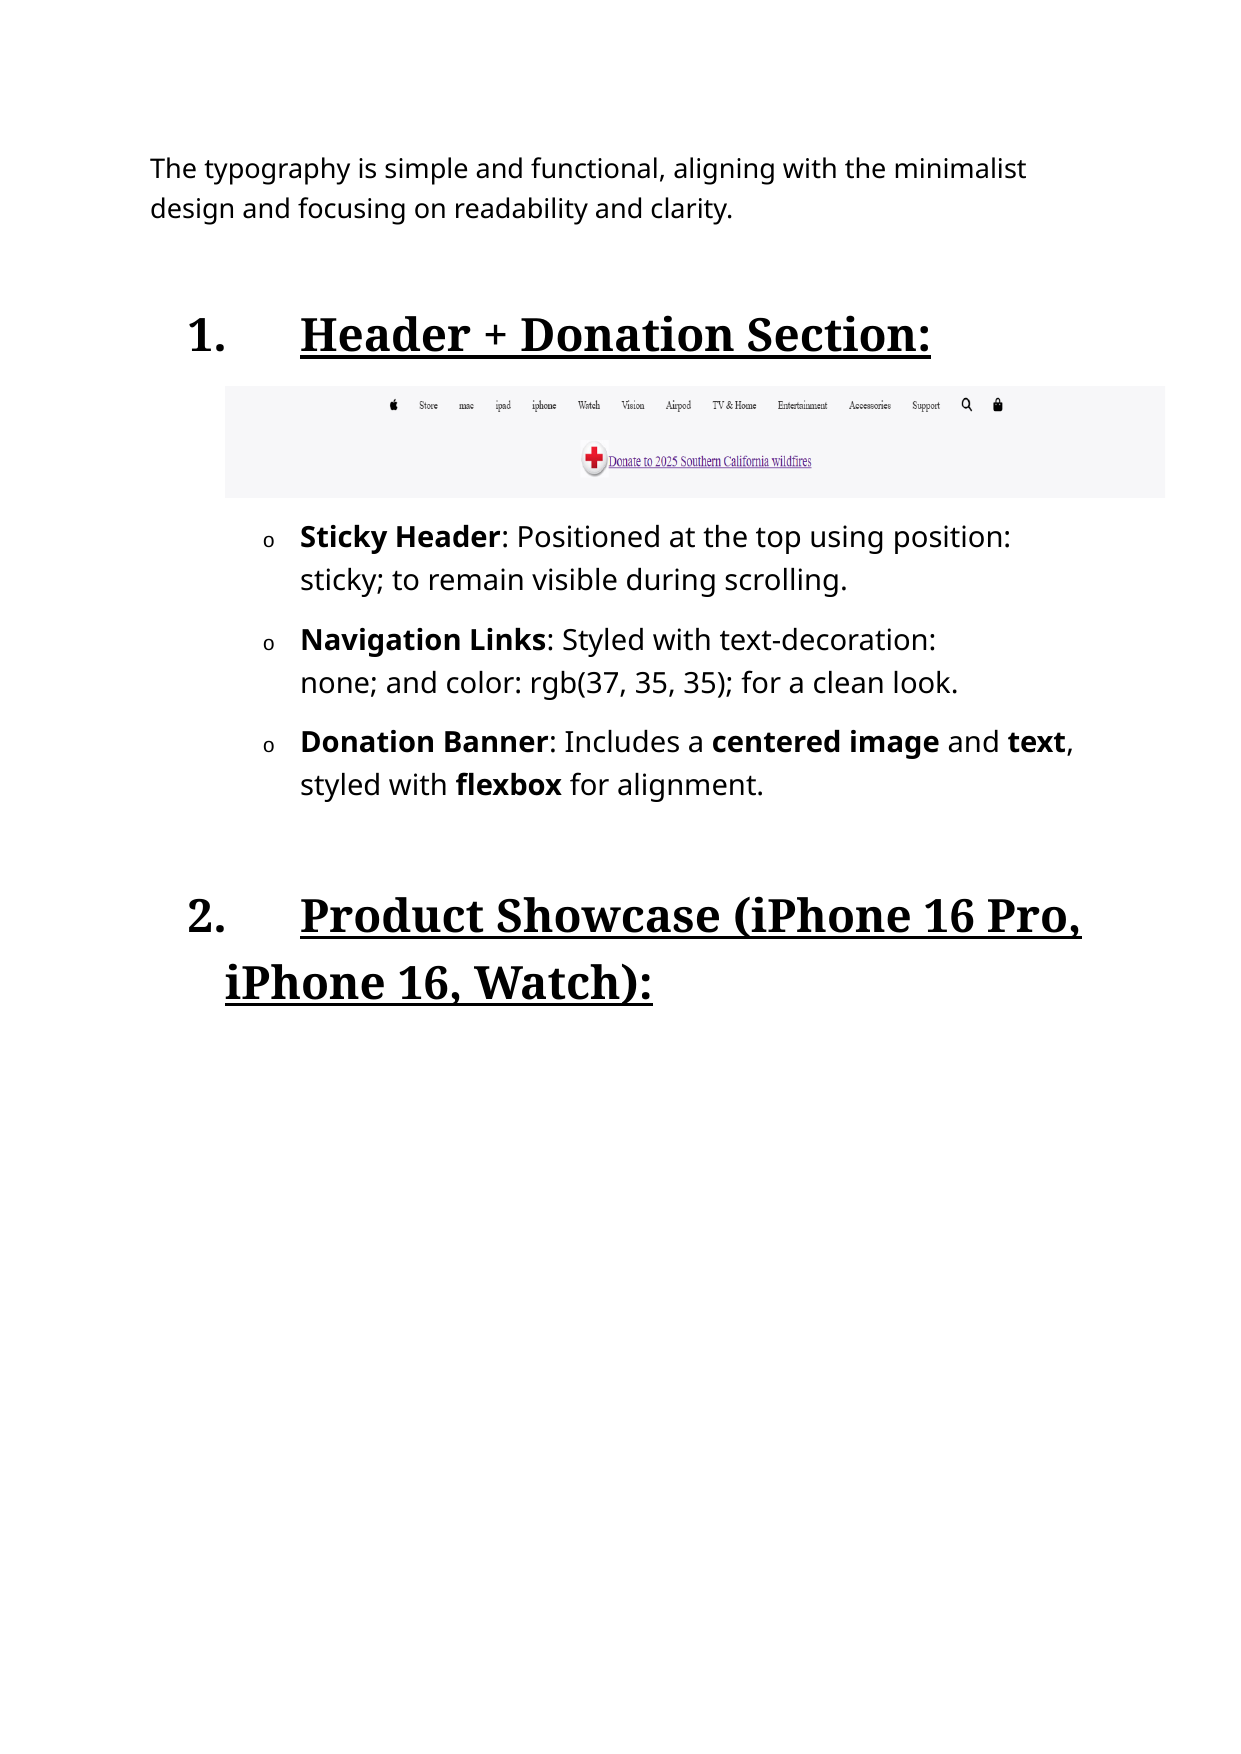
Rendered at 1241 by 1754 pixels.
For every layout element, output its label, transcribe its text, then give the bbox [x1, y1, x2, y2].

list Product Showcase (iPhone 16 Pro, iPhone 16, Watch): [187, 883, 1090, 1013]
list Navigation Links: Styled with text-decoration: none; and color: rgb(37, 35, 35); for a clean look. [262, 619, 1090, 702]
list Sticky Header: Positioned at the top using position: sticky; to remain visible during scrolling. [262, 517, 1090, 599]
list Header + Donation Section: [187, 303, 1090, 365]
list Donation Banner: Includes a centered image and text, styled with flexbox for alignment. [262, 721, 1090, 804]
text The typography is simple and functional, aligning with the minimalist design and focusing on readability and clarity. [150, 150, 1090, 227]
picture [225, 386, 1166, 498]
